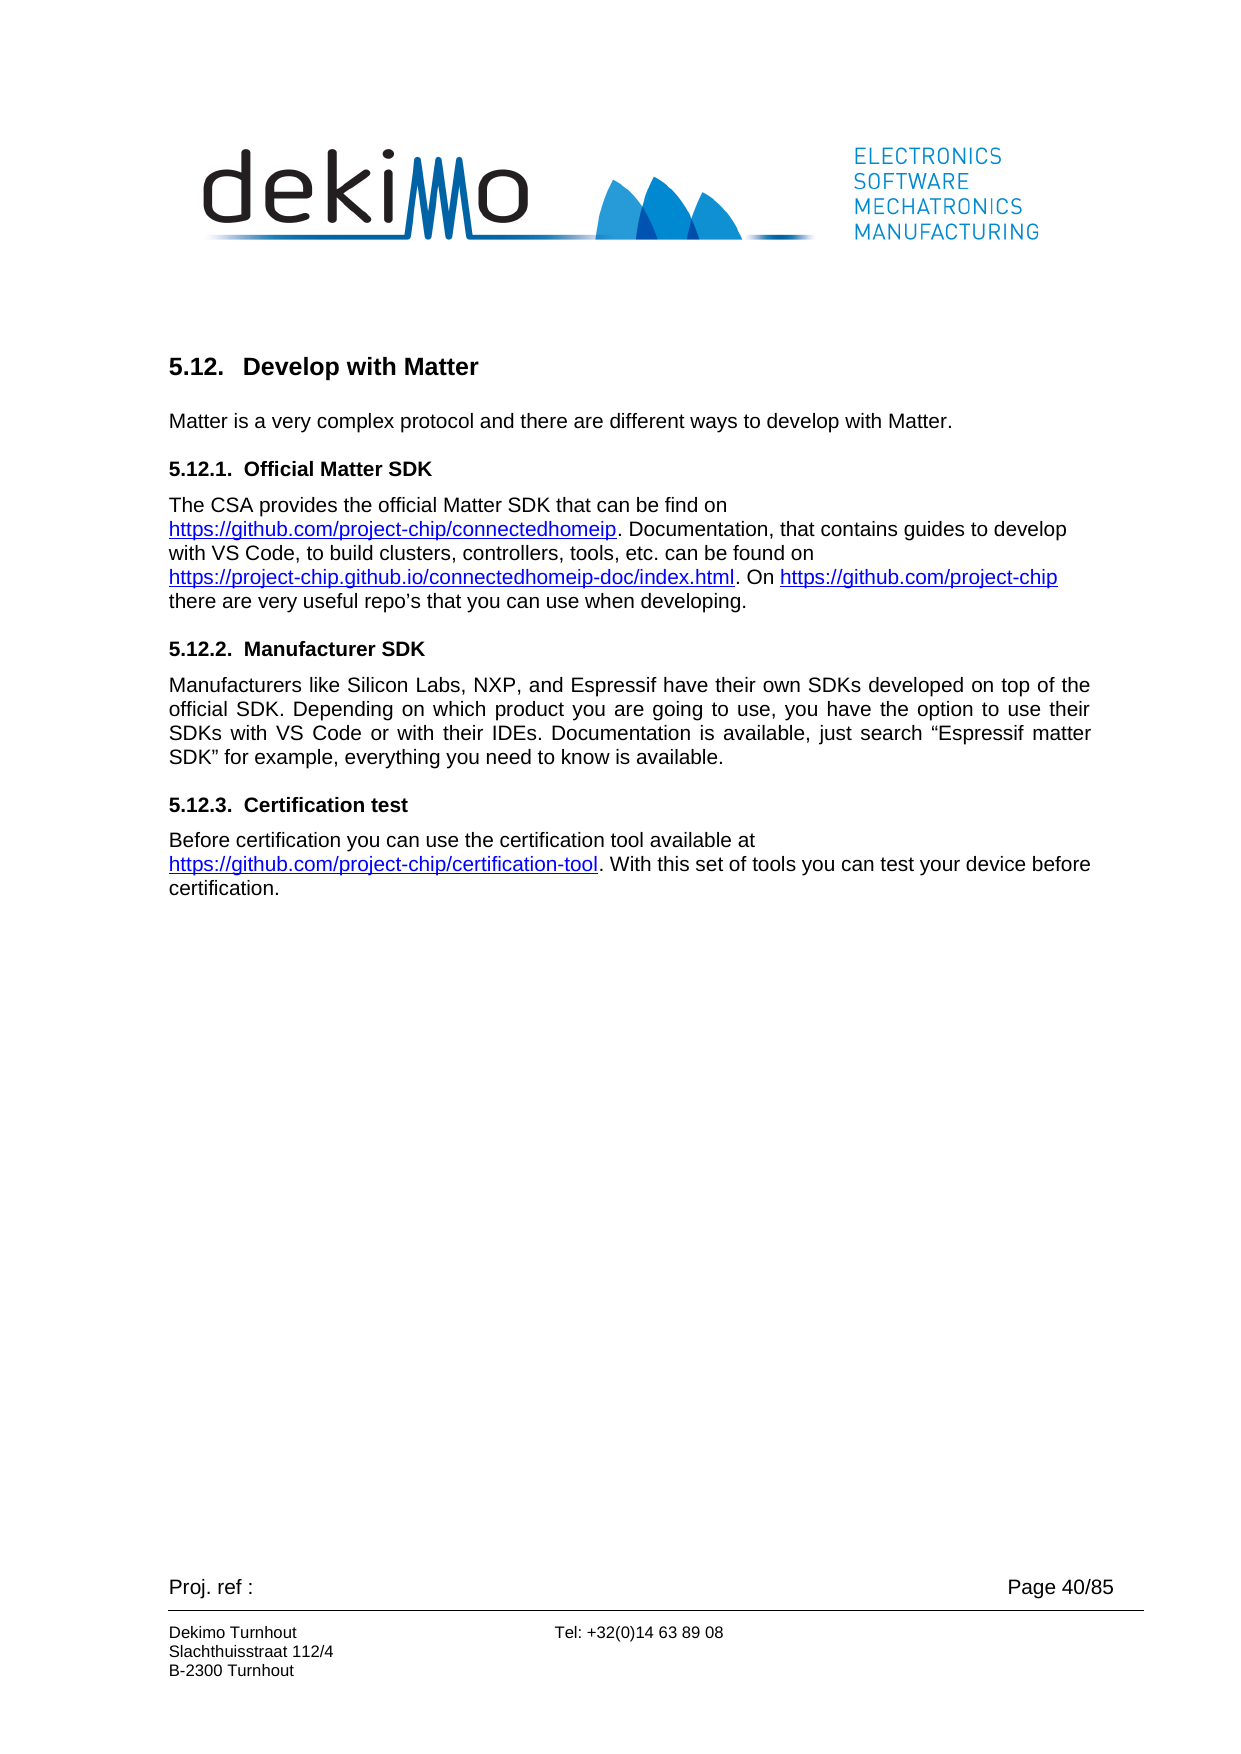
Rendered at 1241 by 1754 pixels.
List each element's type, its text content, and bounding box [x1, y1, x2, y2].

text Matter is a very complex protocol and there are different ways to develop with Matter. [169, 409, 1093, 433]
subtitle Develop with Matter [169, 352, 1093, 380]
picture [159, 73, 1083, 304]
subtitle Official Matter SDK [169, 457, 1093, 481]
text Manufacturers like Silicon Labs, NXP, and Espressif have their own SDKs developed on top of the official SDK. Depending on which product you are going to use, you have the option to use their SDKs with VS Code or with their IDEs. Documentation is available, just search “Espressif matter SDK” for example, everything you need to know is available. [169, 673, 1093, 768]
subtitle Manufacturer SDK [169, 637, 1093, 661]
text The CSA provides the official Matter SDK that can be find on https://github.com/project-chip/connectedhomeip. Documentation, that contains guides to develop with VS Code, to build clusters, controllers, tools, etc. can be found on https://project-chip.github.io/connectedhomeip-doc/index.html. On https://github.com/project-chip there are very useful repo’s that you can use when developing. [169, 493, 1093, 637]
text Before certification you can use the certification tool available at https://github.com/project-chip/certification-tool. With this set of tools you can test your device before certification. [169, 828, 1093, 900]
subtitle Certification test [169, 792, 1093, 816]
